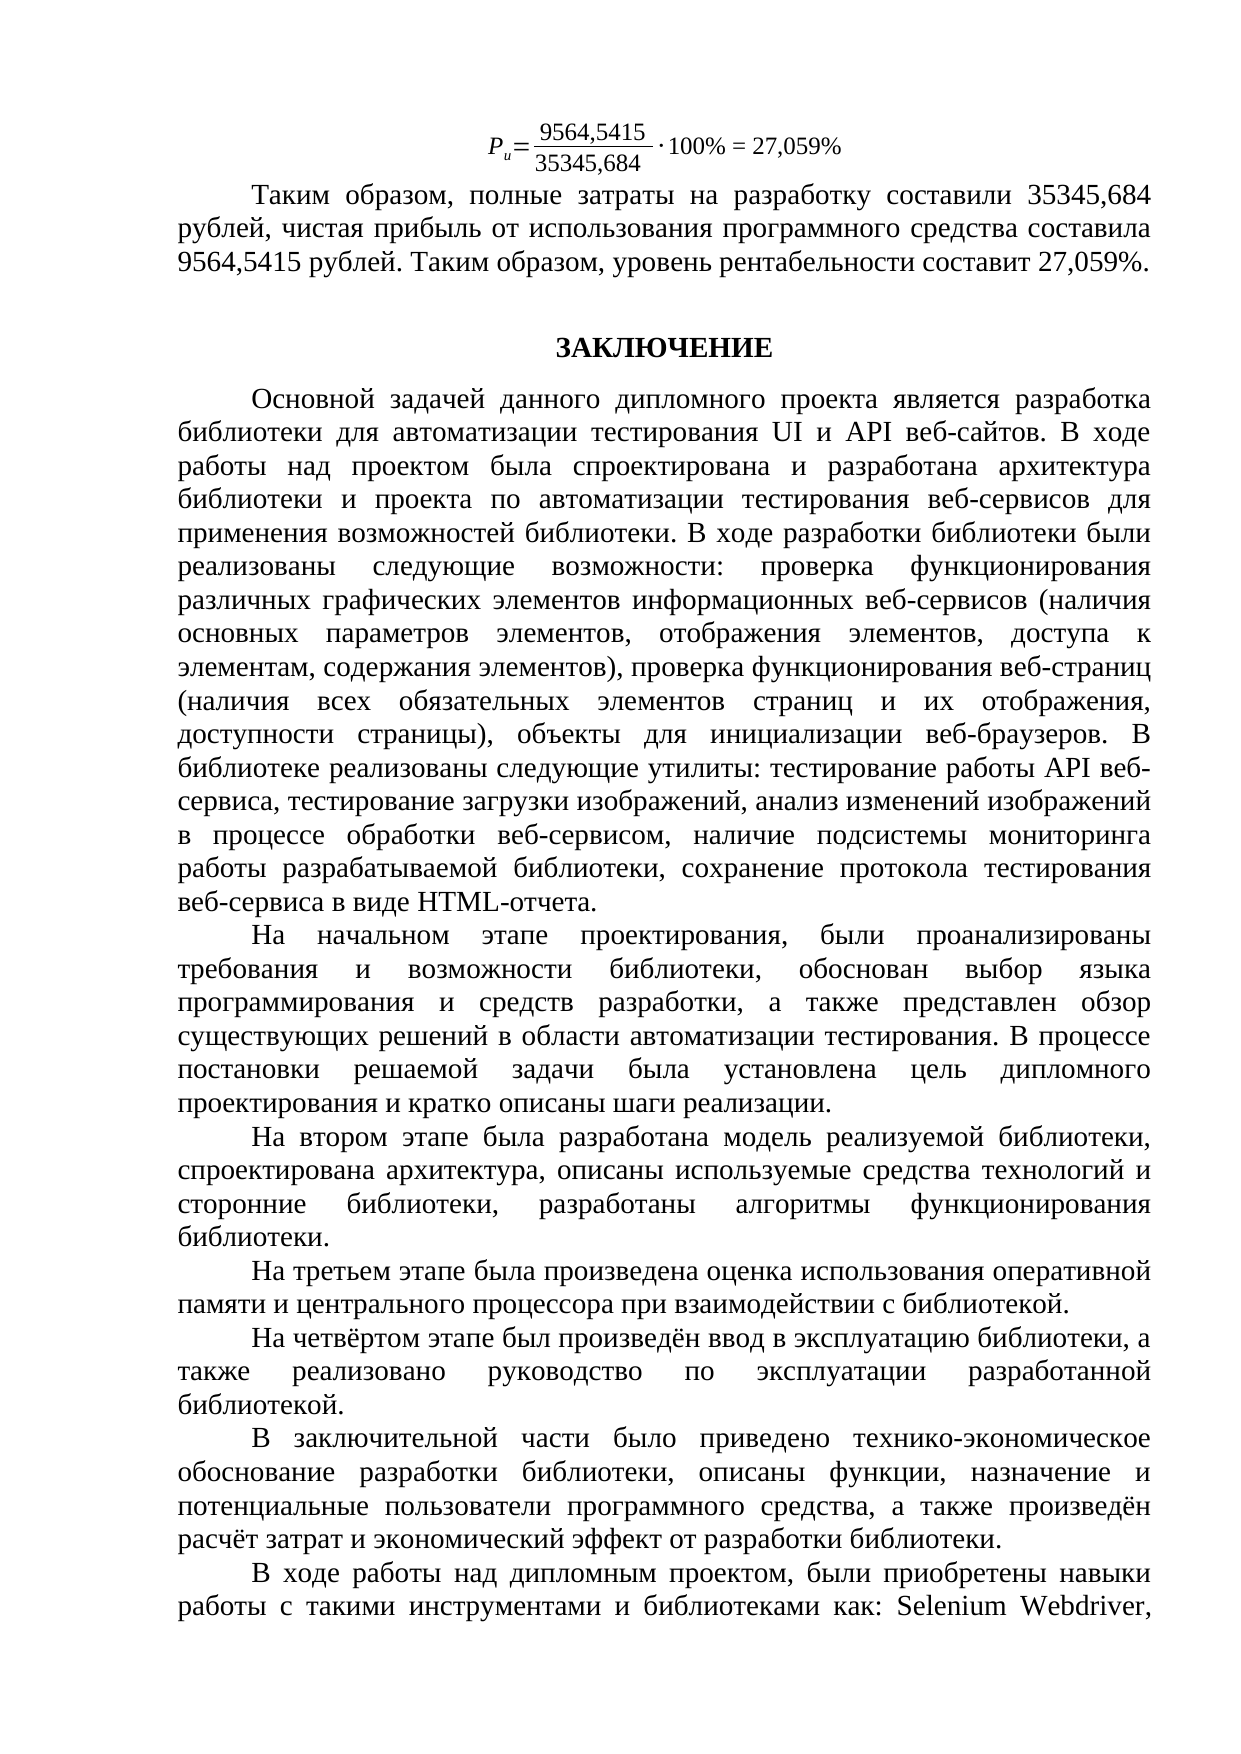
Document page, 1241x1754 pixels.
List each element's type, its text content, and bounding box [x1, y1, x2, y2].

text В заключительной части было приведено технико-экономическое обоснование разработки библиотеки, описаны функции, назначение и потенциальные пользователи программного средства, а также произведён расчёт затрат и экономический эффект от разработки библиотеки. [177, 1421, 1152, 1555]
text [177, 1555, 1152, 1622]
text Таким образом, полные затраты на разработку составили 35345,684 рублей, чистая прибыль от использования программного средства составила 9564,5415 рублей. Таким образом, уровень рентабельности составит 27,059%. [177, 177, 1152, 278]
text Основной задачей данного дипломного проекта является разработка библиотеки для автоматизации тестирования UI и API веб-сайтов. В ходе работы над проектом была спроектирована и разработана архитектура библиотеки и проекта по автоматизации тестирования веб-сервисов для применения возможностей библиотеки. В ходе разработки библиотеки были реализованы следующие возможности: проверка функционирования различных графических элементов информационных веб-сервисов (наличия основных параметров элементов, отображения элементов, доступа к элементам, содержания элементов), проверка функционирования веб-страниц (наличия всех обязательных элементов страниц и их отображения, доступности страницы), объекты для инициализации веб-браузеров. В библиотеке реализованы следующие утилиты: тестирование работы API веб-сервиса, тестирование загрузки изображений, анализ изменений изображений в процессе обработки веб-сервисом, наличие подсистемы мониторинга работы разрабатываемой библиотеки, сохранение протокола тестирования веб-сервиса в виде HTML-отчета. [177, 381, 1152, 917]
text На втором этапе была разработана модель реализуемой библиотеки, спроектирована архитектура, описаны используемые средства технологий и сторонние библиотеки, разработаны алгоритмы функционирования библиотеки. [177, 1119, 1152, 1253]
text ЗАКЛЮЧЕНИЕ [177, 331, 1151, 364]
text На начальном этапе проектирования, были проанализированы требования и возможности библиотеки, обоснован выбор языка программирования и средств разработки, а также представлен обзор существующих решений в области автоматизации тестирования. В процессе постановки решаемой задачи была установлена цель дипломного проектирования и кратко описаны шаги реализации. [177, 917, 1152, 1119]
text На третьем этапе была произведена оценка использования оперативной памяти и центрального процессора при взаимодействии с библиотекой. [177, 1253, 1152, 1320]
text На четвёртом этапе был произведён ввод в эксплуатацию библиотеки, а также реализовано руководство по эксплуатации разработанной библиотекой. [177, 1320, 1152, 1421]
